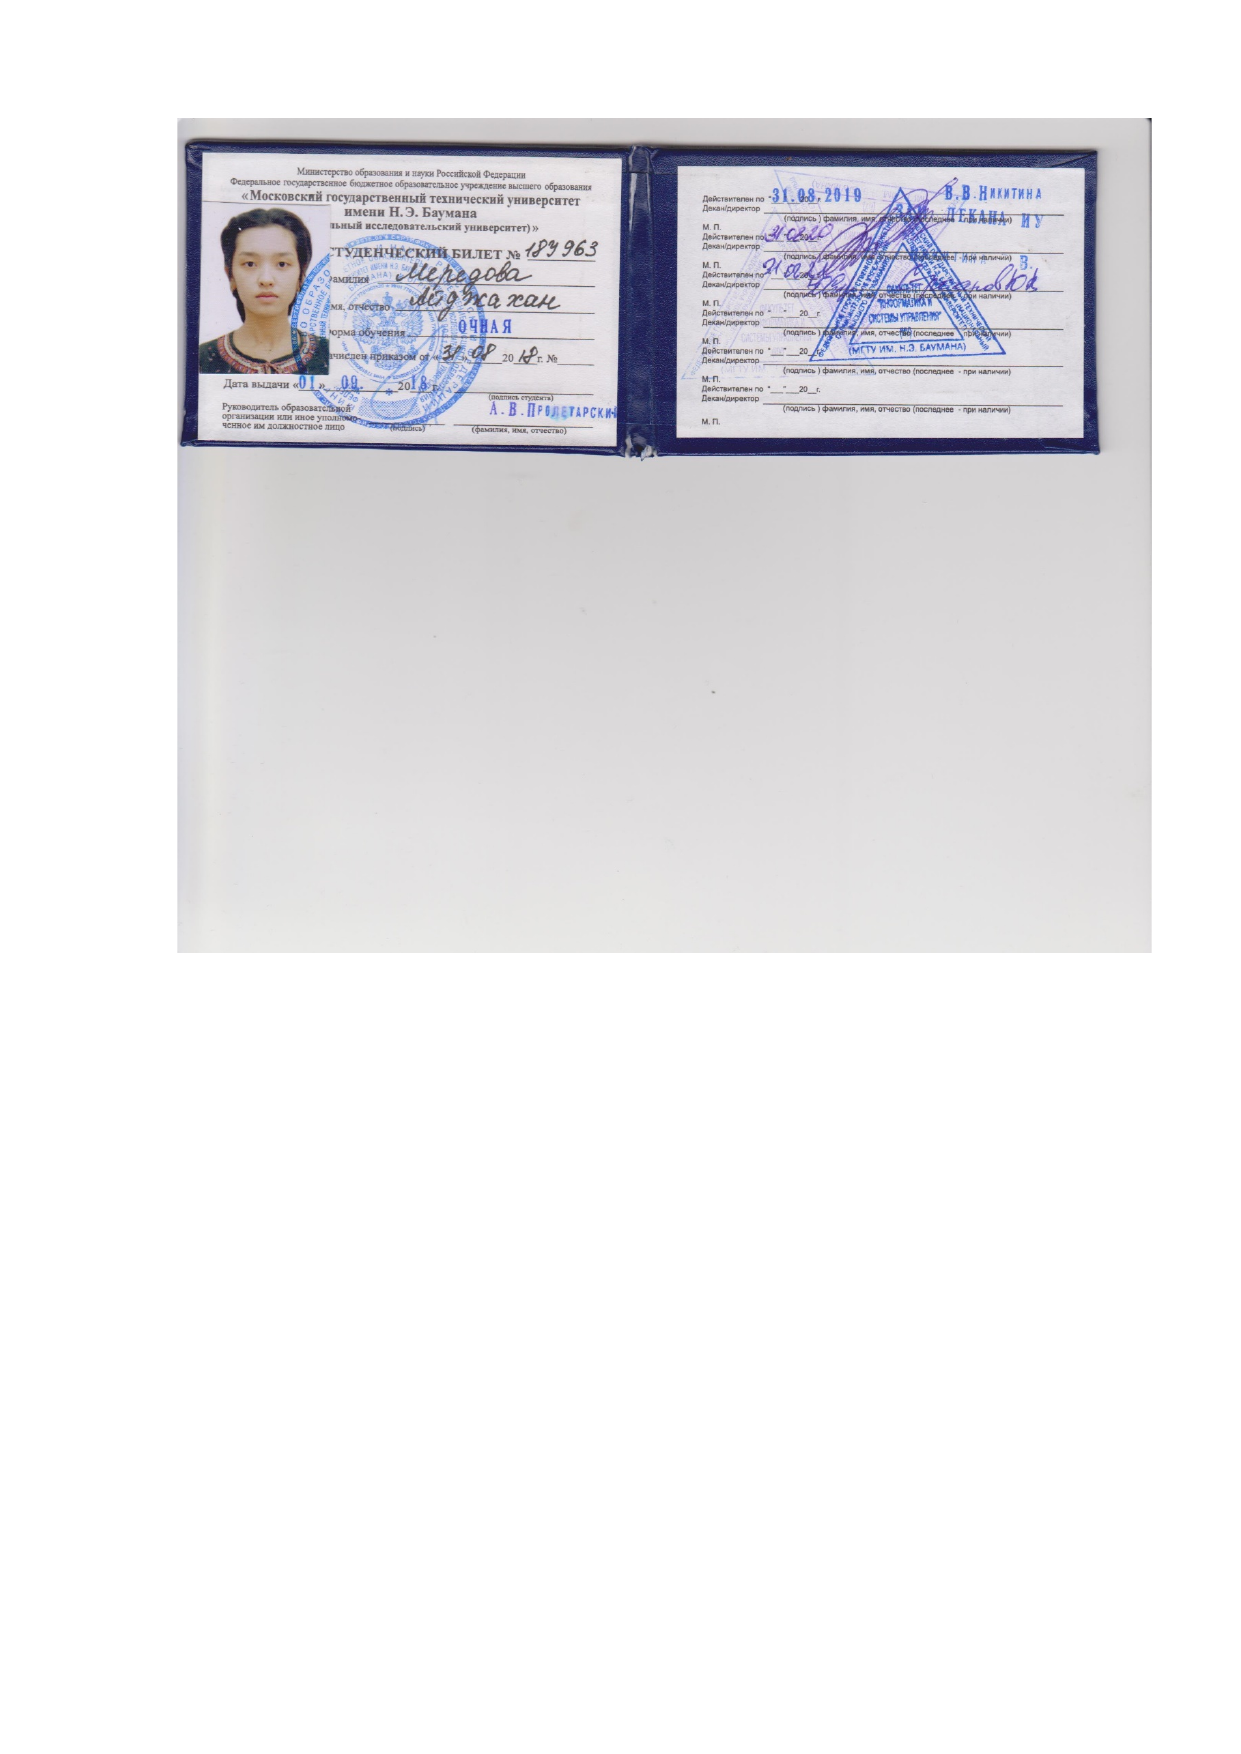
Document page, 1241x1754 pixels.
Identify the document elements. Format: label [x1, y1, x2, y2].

picture [177, 118, 1152, 953]
